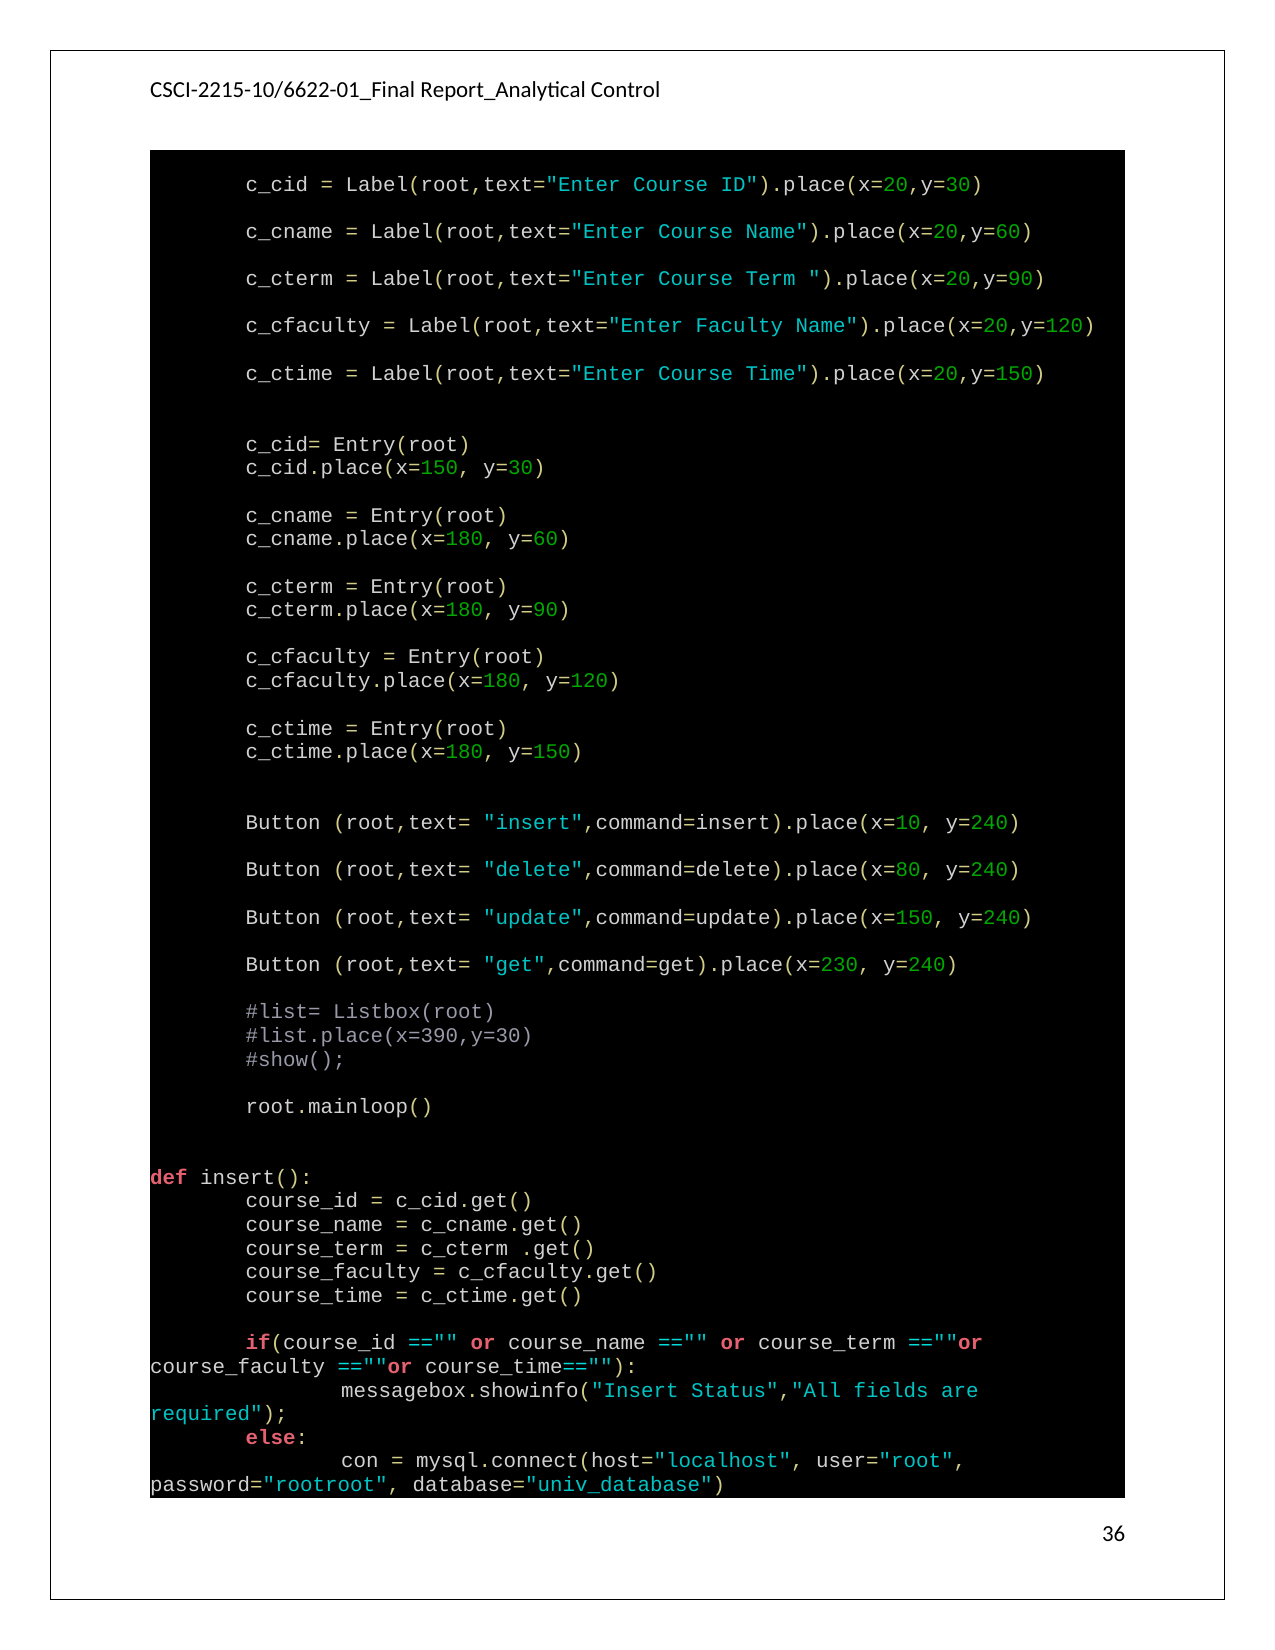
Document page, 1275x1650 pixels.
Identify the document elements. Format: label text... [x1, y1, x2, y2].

text c_cid= Entry(root) [150, 434, 1125, 457]
text c_ctime.place(x=180, y=150) [150, 741, 1125, 765]
text c_cname = Label(root,text="Enter Course Name").place(x=20,y=60) [150, 221, 1125, 244]
text #list= Listbox(root) [150, 1001, 1125, 1025]
text if(course_id =="" or course_name =="" or course_term ==""or course_faculty ==""or course_time==""): [150, 1332, 1125, 1379]
text c_cfaculty = Label(root,text="Enter Faculty Name").place(x=20,y=120) [150, 316, 1125, 339]
text c_cterm = Entry(root) [150, 576, 1125, 599]
text course_faculty = c_cfaculty.get() [150, 1261, 1125, 1285]
text course_name = c_cname.get() [150, 1214, 1125, 1238]
text messagebox.showinfo("Insert Status","All fields are required"); [150, 1379, 1125, 1427]
text c_cid.place(x=150, y=30) [150, 457, 1125, 481]
text Button (root,text= "delete",command=delete).place(x=80, y=240) [150, 859, 1125, 883]
text #show(); [150, 1048, 1125, 1072]
text def insert(): [150, 1167, 1125, 1190]
text c_cid = Label(root,text="Enter Course ID").place(x=20,y=30) [150, 174, 1125, 197]
text c_cterm.place(x=180, y=90) [150, 599, 1125, 623]
text c_cname.place(x=180, y=60) [150, 528, 1125, 552]
text course_id = c_cid.get() [150, 1190, 1125, 1214]
text Button (root,text= "insert",command=insert).place(x=10, y=240) [150, 812, 1125, 836]
text course_term = c_cterm .get() [150, 1238, 1125, 1261]
text Button (root,text= "update",command=update).place(x=150, y=240) [150, 907, 1125, 930]
text root.mainloop() [150, 1096, 1125, 1119]
text else: [150, 1427, 1125, 1451]
text #list.place(x=390,y=30) [150, 1025, 1125, 1048]
text c_cterm = Label(root,text="Enter Course Term ").place(x=20,y=90) [150, 268, 1125, 292]
text Button (root,text= "get",command=get).place(x=230, y=240) [150, 954, 1125, 978]
text c_ctime = Entry(root) [150, 717, 1125, 741]
text c_cname = Entry(root) [150, 505, 1125, 528]
text con = mysql.connect(host="localhost", user="root", password="rootroot", database="univ_database") [150, 1451, 1125, 1498]
text c_cfaculty.place(x=180, y=120) [150, 670, 1125, 694]
text c_ctime = Label(root,text="Enter Course Time").place(x=20,y=150) [150, 363, 1125, 386]
text course_time = c_ctime.get() [150, 1285, 1125, 1309]
text c_cfaculty = Entry(root) [150, 647, 1125, 670]
